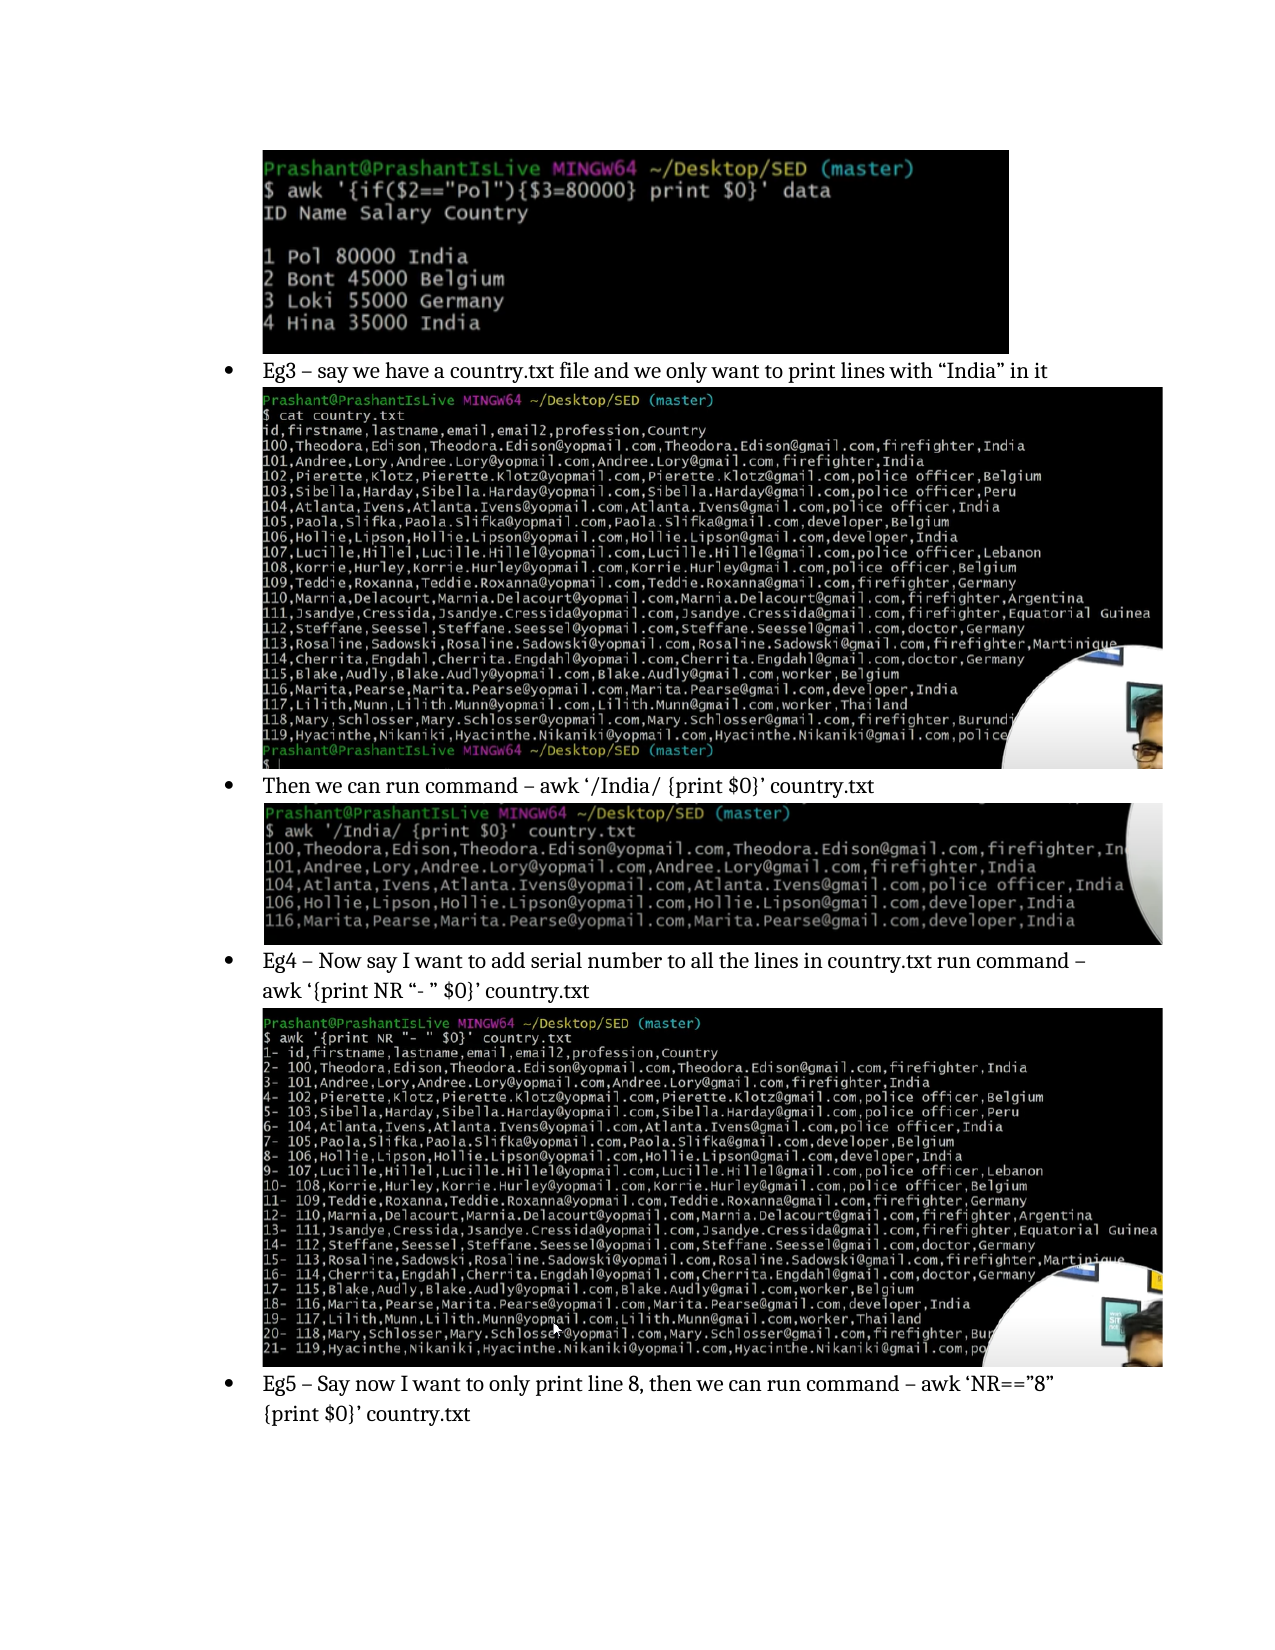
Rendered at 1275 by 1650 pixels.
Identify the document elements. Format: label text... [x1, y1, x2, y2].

list Eg3 – say we have a country.txt file and we only want to print lines with “India” in it [225, 358, 1087, 384]
list Eg5 – Say now I want to only print line 8, then we can run command – awk ‘NR==”8” {print $0}’ country.txt [225, 1370, 1087, 1427]
picture [262, 150, 1009, 354]
list Eg4 – Now say I want to add serial number to all the lines in country.txt run command – awk ‘{print NR “- ” $0}’ country.txt [225, 948, 1087, 1005]
picture [262, 387, 1163, 769]
picture [262, 1008, 1163, 1367]
picture [262, 803, 1163, 945]
list Then we can run command – awk ‘/India/ {print $0}’ country.txt [225, 773, 1087, 799]
